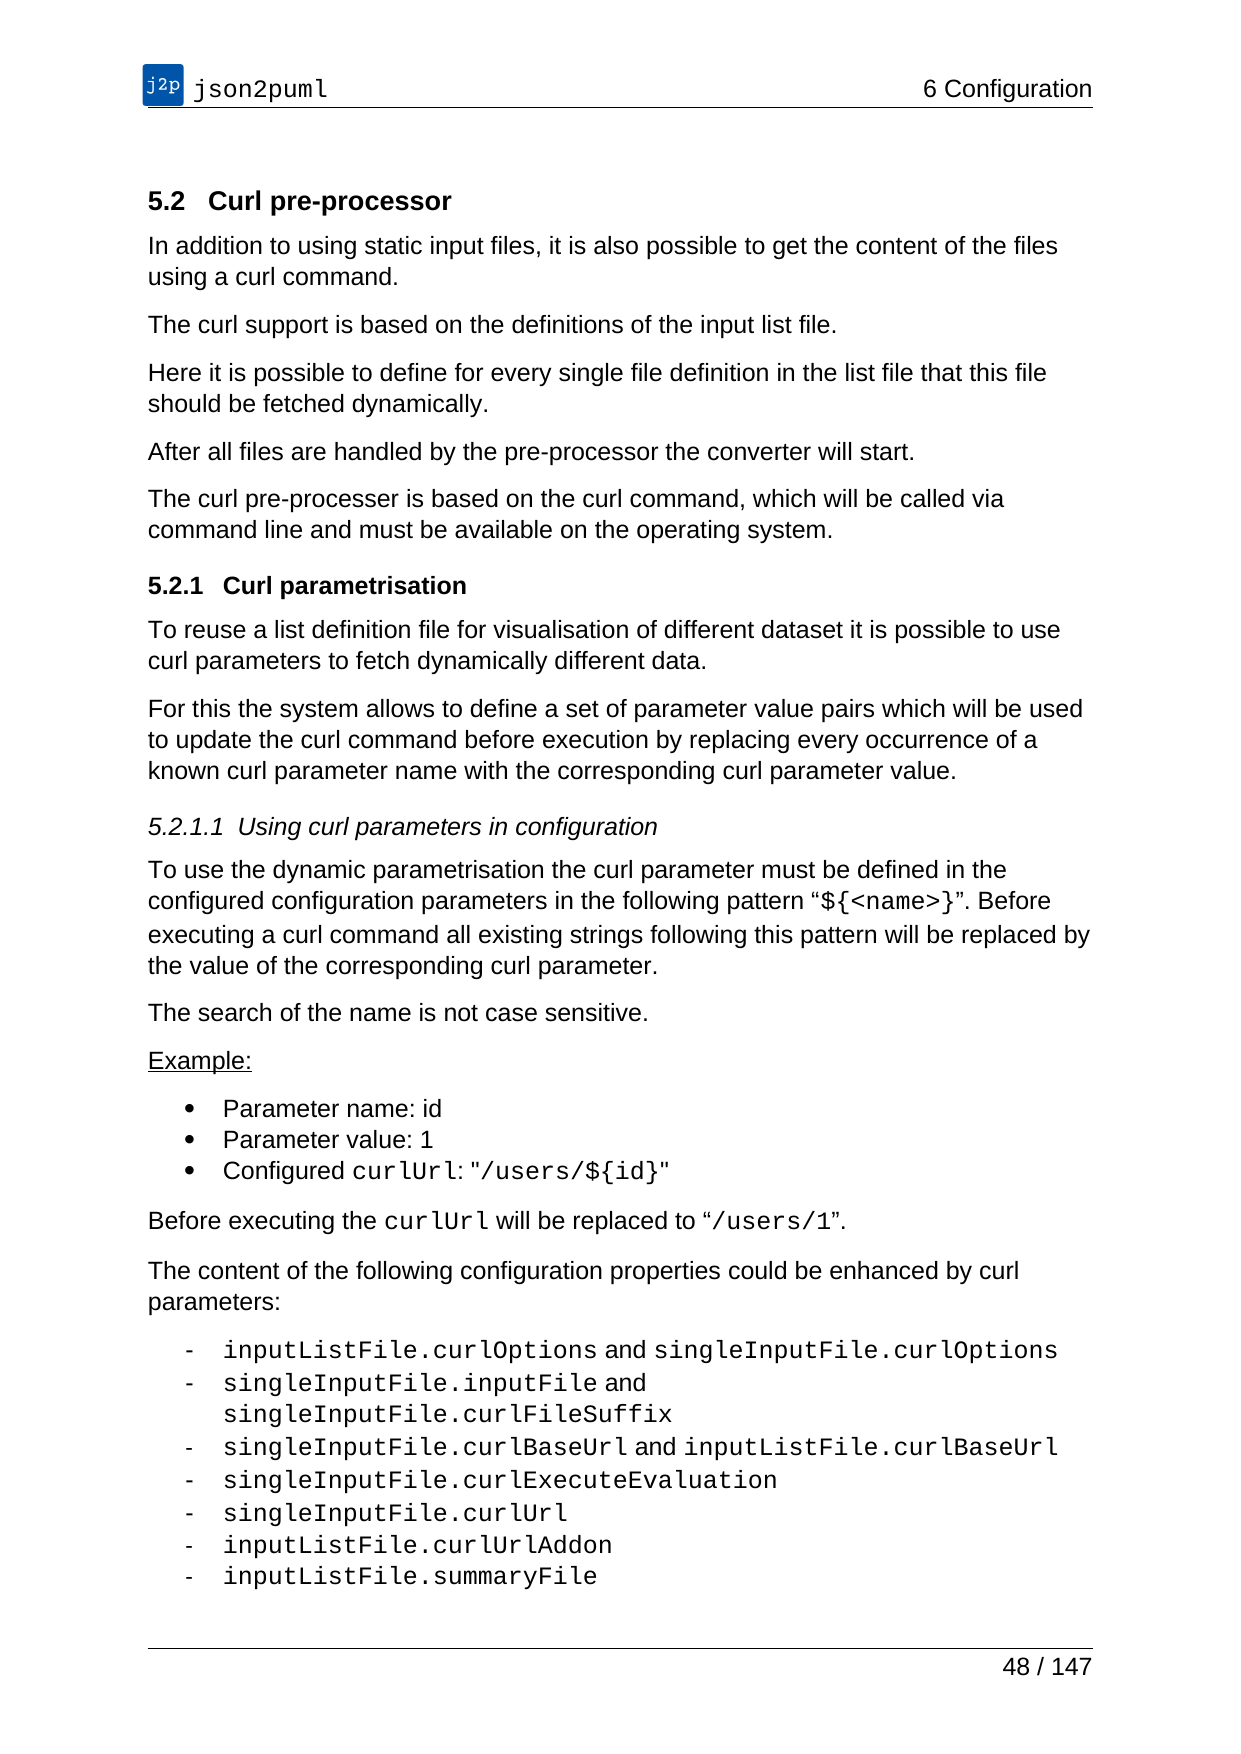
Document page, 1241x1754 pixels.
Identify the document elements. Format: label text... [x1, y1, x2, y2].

text Before executing the curlUrl will be replaced to “/users/1”. [148, 1206, 1093, 1237]
text Here it is possible to define for every single file definition in the list file that this file should be fetched dynamically. [148, 358, 1093, 418]
list Configured curlUrl: "/users/${id}" [185, 1156, 1093, 1187]
list singleInputFile.curlUrl [185, 1498, 1093, 1529]
subtitle Using curl parameters in configuration [148, 812, 1093, 841]
list singleInputFile.inputFile and singleInputFile.curlFileSuffix [185, 1368, 1093, 1429]
text The curl pre-processer is based on the curl command, which will be called via command line and must be available on the operating system. [148, 484, 1093, 544]
text To use the dynamic parametrisation the curl parameter must be defined in the configured configuration parameters in the following pattern “${<name>}”. Before executing a curl command all existing strings following this pattern will be replaced by the value of the corresponding curl parameter. [148, 855, 1093, 979]
text Example: [148, 1046, 1093, 1075]
list singleInputFile.curlBaseUrl and inputListFile.curlBaseUrl [185, 1432, 1093, 1463]
subtitle Curl parametrisation [148, 571, 1093, 600]
text The curl support is based on the definitions of the input list file. [148, 310, 1093, 339]
text The search of the name is not case sensitive. [148, 998, 1093, 1027]
list Parameter value: 1 [185, 1125, 1093, 1154]
subtitle Curl pre-processor [148, 185, 1093, 216]
picture [142, 64, 184, 106]
list inputListFile.curlOptions and singleInputFile.curlOptions [185, 1335, 1093, 1366]
list inputListFile.curlUrlAddon [185, 1532, 1093, 1561]
list inputListFile.summaryFile [185, 1563, 1093, 1592]
text For this the system allows to define a set of parameter value pairs which will be used to update the curl command before execution by replacing every occurrence of a known curl parameter name with the corresponding curl parameter value. [148, 694, 1093, 784]
list Parameter name: id [185, 1094, 1093, 1123]
list singleInputFile.curlExecuteEvaluation [185, 1465, 1093, 1496]
text In addition to using static input files, it is also possible to get the content of the files using a curl command. [148, 231, 1093, 291]
text The content of the following configuration properties could be enhanced by curl parameters: [148, 1256, 1093, 1316]
text After all files are handled by the pre-processor the converter will start. [148, 437, 1093, 465]
text To reuse a list definition file for visualisation of different dataset it is possible to use curl parameters to fetch dynamically different data. [148, 615, 1093, 675]
